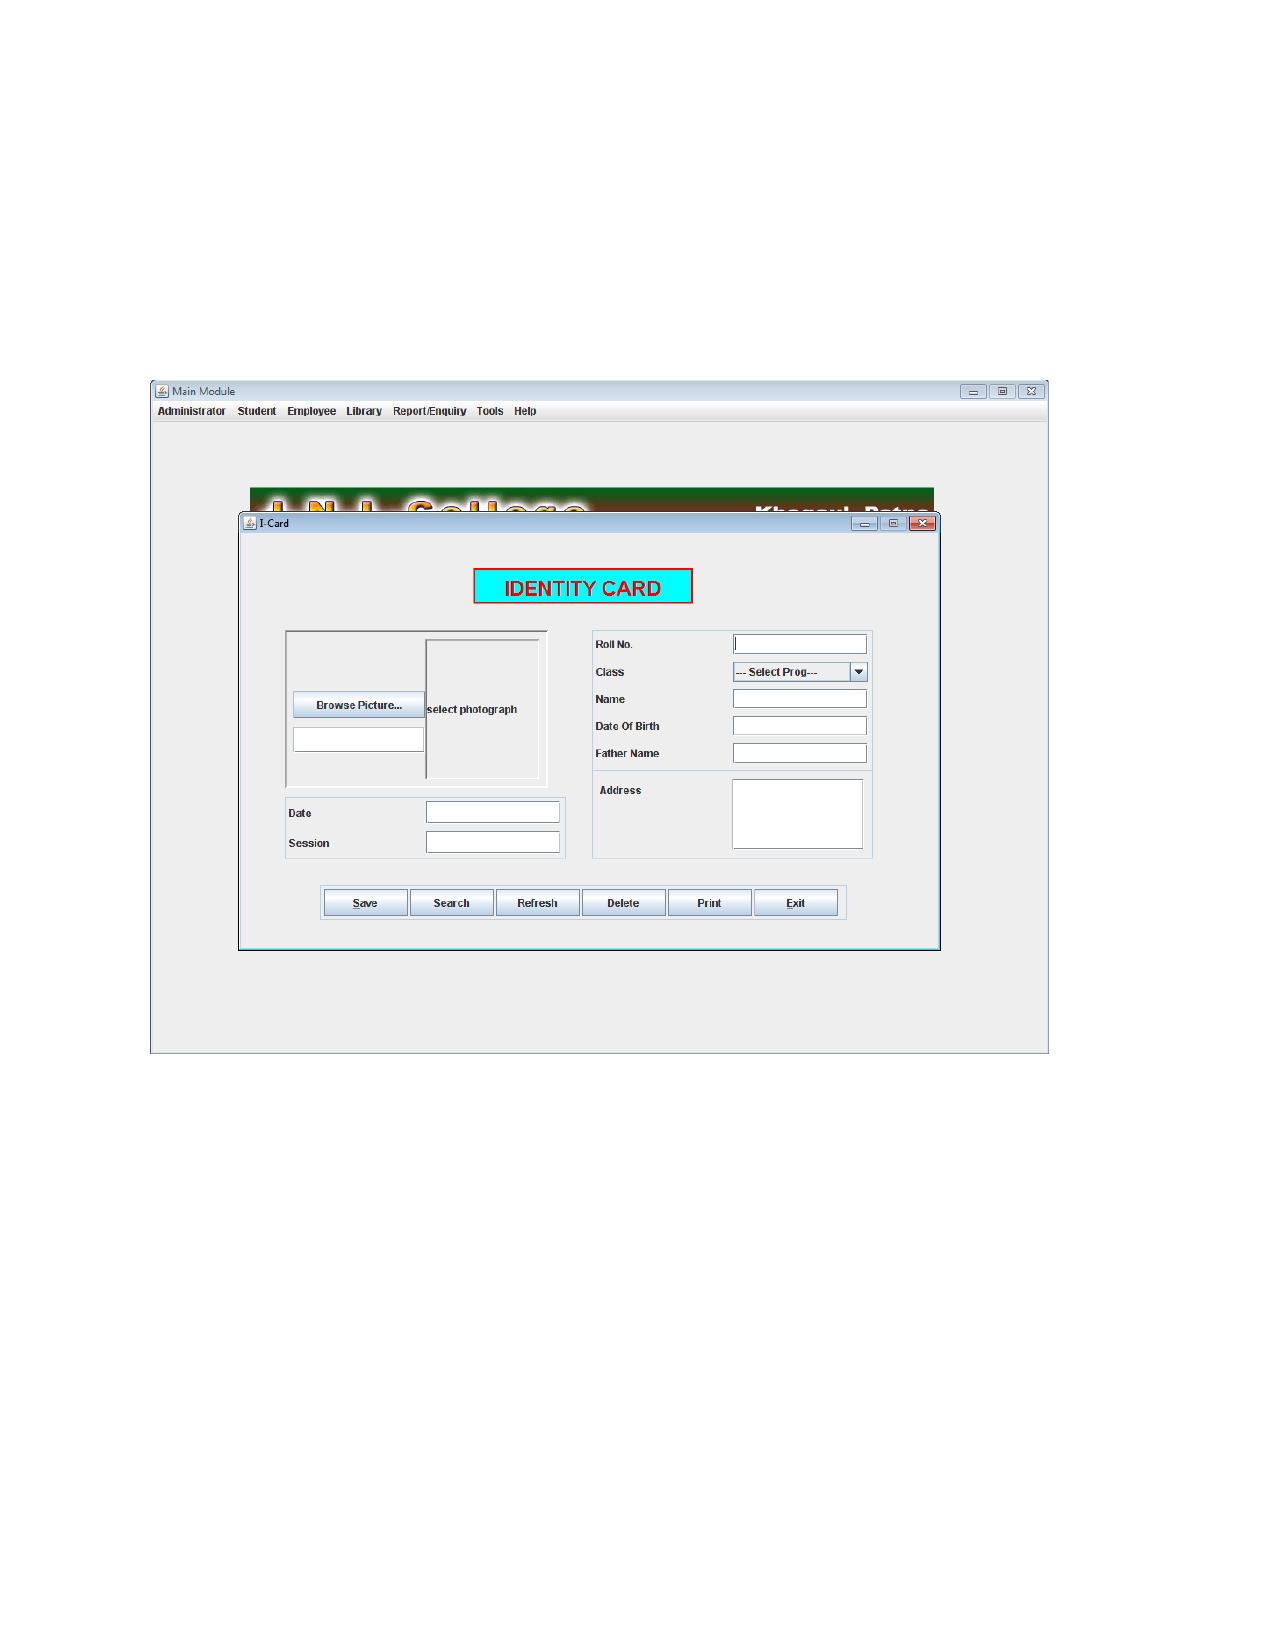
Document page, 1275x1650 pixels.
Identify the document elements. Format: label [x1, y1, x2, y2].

picture [150, 380, 1049, 1054]
